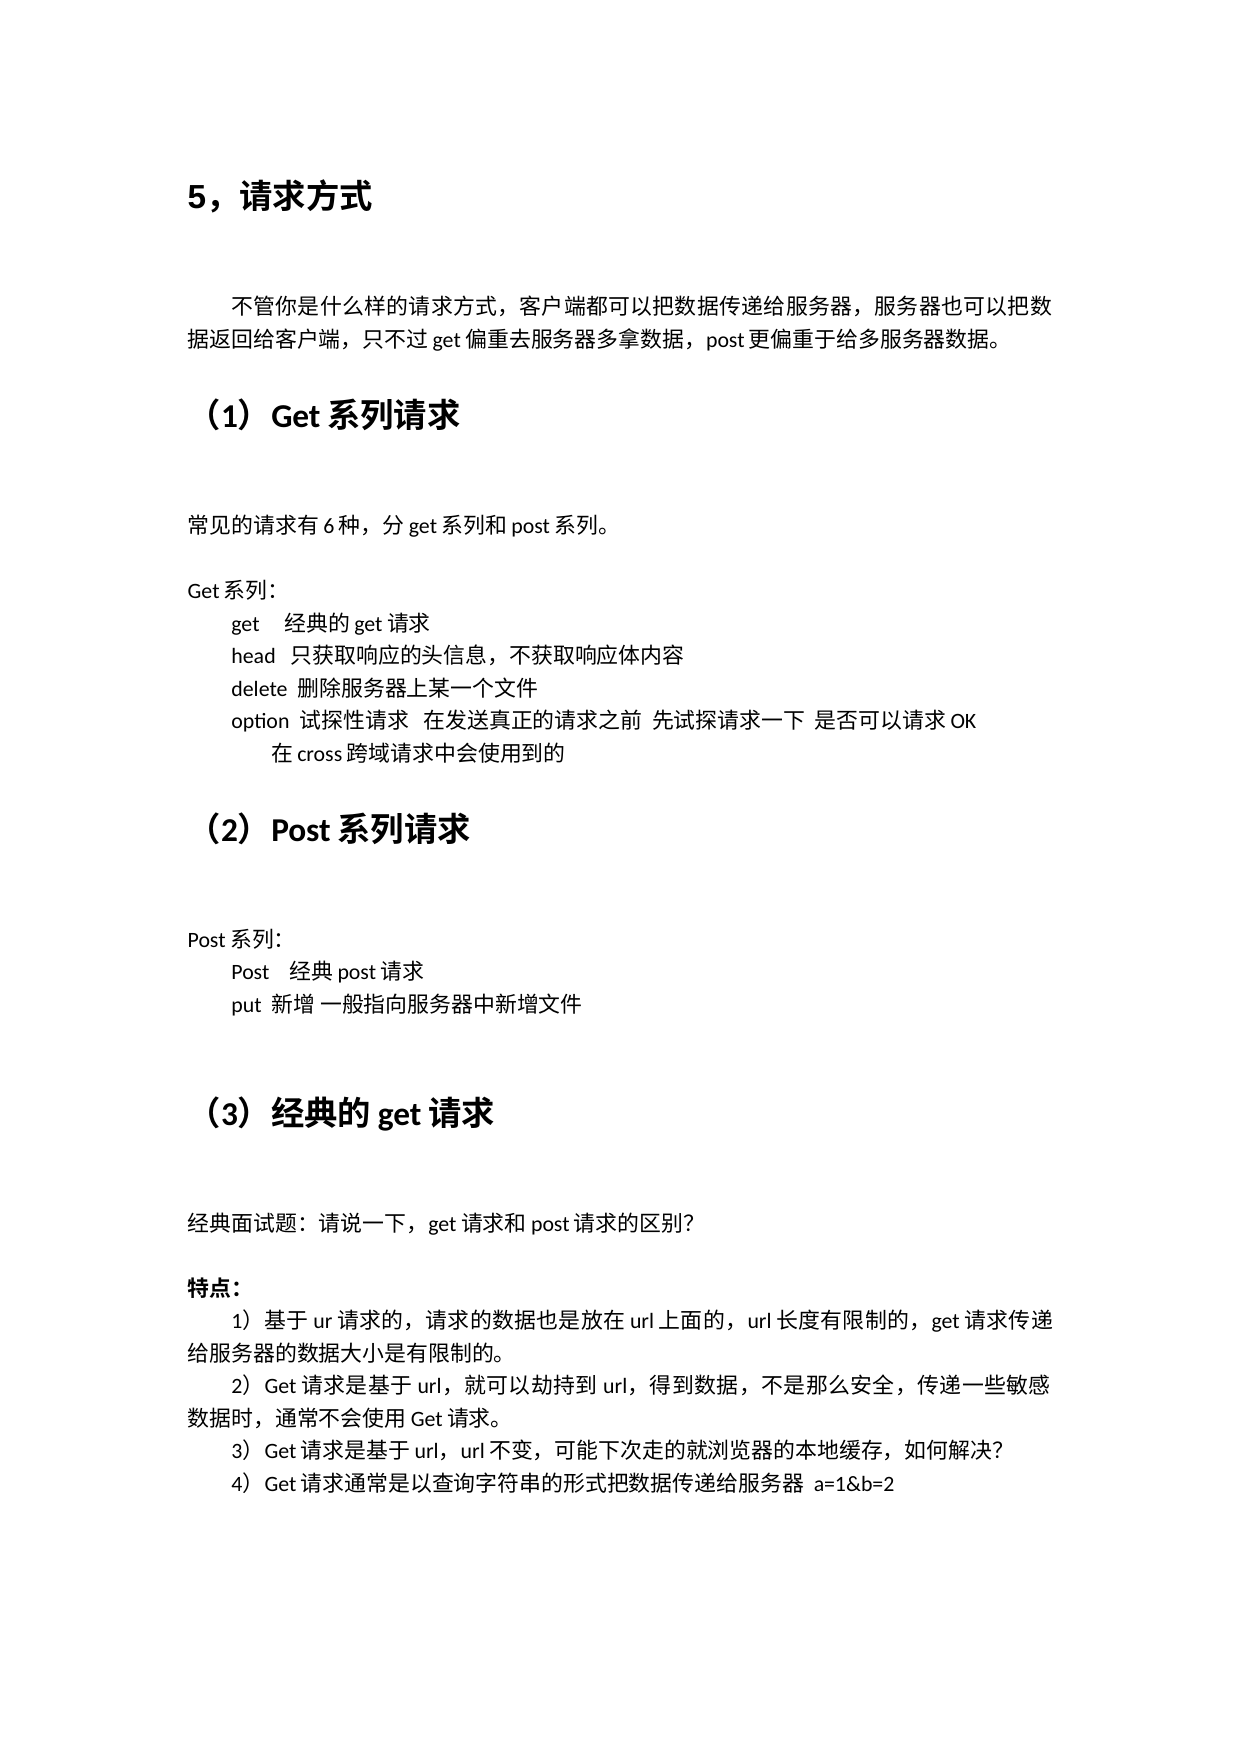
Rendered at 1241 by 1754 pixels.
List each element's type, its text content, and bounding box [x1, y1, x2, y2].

list 基于ur请求的，请求的数据也是放在url上面的，url长度有限制的，get请求传递给服务器的数据大小是有限制的。 [187, 1303, 1053, 1368]
subtitle 5，请求方式 [187, 162, 1053, 227]
text 经典面试题：请说一下，get请求和post请求的区别？ [187, 1205, 1053, 1238]
list 常见的请求有6种，分get系列和post系列。 [187, 508, 1053, 540]
list Get请求是基于url，就可以劫持到url，得到数据，不是那么安全，传递一些敏感数据时，通常不会使用Get请求。 [187, 1368, 1053, 1433]
list put 新增 一般指向服务器中新增文件 [187, 986, 1053, 1019]
list 不管你是什么样的请求方式，客户端都可以把数据传递给服务器，服务器也可以把数据返回给客户端，只不过get偏重去服务器多拿数据，post更偏重于给多服务器数据。 [187, 289, 1053, 354]
list get 经典的get请求 [187, 605, 1053, 638]
subtitle 经典的get请求 [187, 1078, 1053, 1143]
list head 只获取响应的头信息，不获取响应体内容 [187, 638, 1053, 670]
list option 试探性请求 在发送真正的请求之前 先试探请求一下 是否可以请求OK [187, 703, 1053, 735]
list delete 删除服务器上某一个文件 [187, 670, 1053, 703]
list Post系列： [187, 921, 1053, 954]
list 特点： [187, 1270, 1053, 1303]
list Get请求通常是以查询字符串的形式把数据传递给服务器 a=1&b=2 [187, 1465, 1053, 1498]
list Get系列： [187, 573, 1053, 605]
subtitle Post系列请求 [187, 795, 1053, 860]
list 在cross跨域请求中会使用到的 [187, 735, 1053, 768]
list Post 经典post请求 [187, 954, 1053, 986]
subtitle Get系列请求 [187, 381, 1053, 446]
list Get请求是基于url，url不变，可能下次走的就浏览器的本地缓存，如何解决？ [187, 1433, 1053, 1465]
